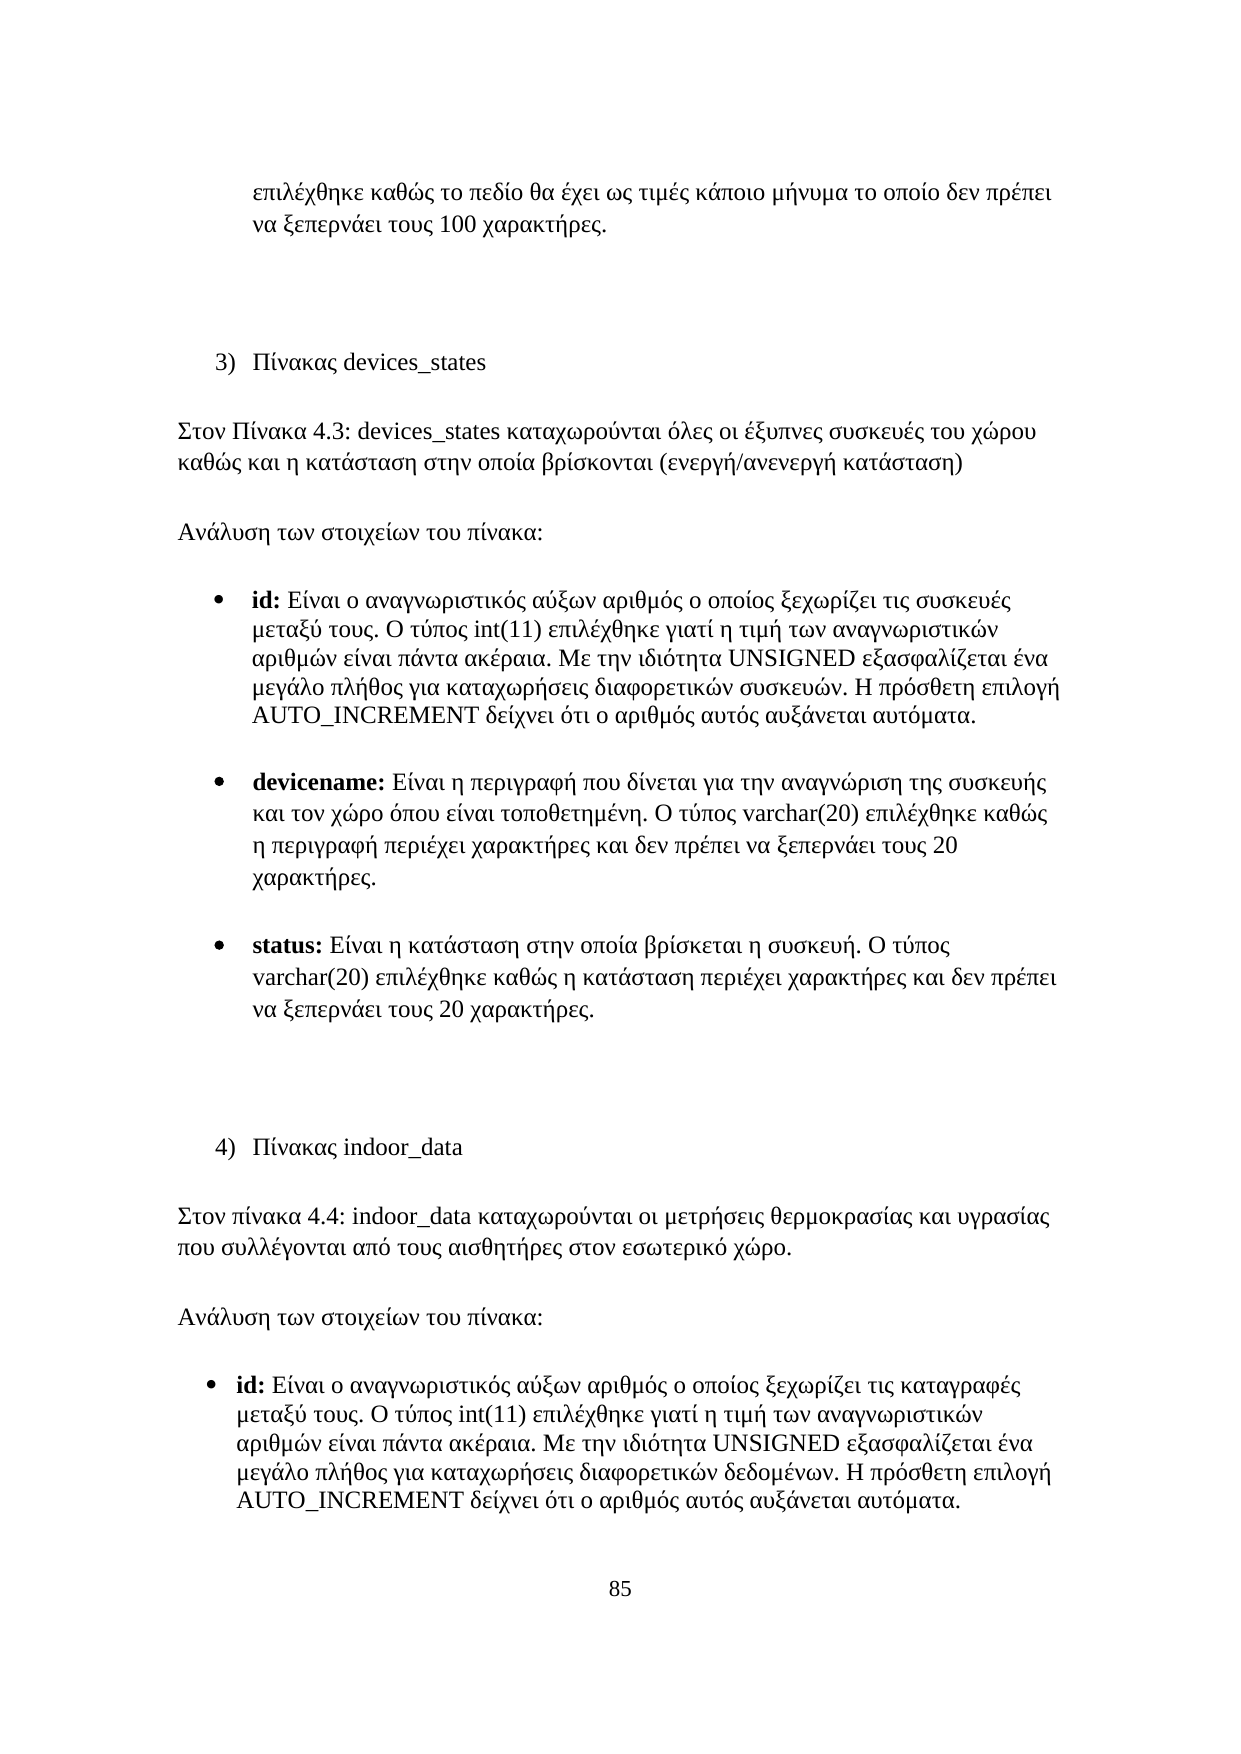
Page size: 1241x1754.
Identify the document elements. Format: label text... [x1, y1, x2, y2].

list status: Είναι η κατάσταση στην οποία βρίσκεται η συσκευή. Ο τύπος varchar(20) επιλέχθηκε καθώς η κατάσταση περιέχει χαρακτήρες και δεν πρέπει να ξεπερνάει τους 20 χαρακτήρες. [215, 931, 1063, 1022]
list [215, 177, 1063, 237]
text Ανάλυση των στοιχείων του πίνακα: [177, 1302, 1063, 1330]
list id: Είναι ο αναγνωριστικός αύξων αριθμός ο οποίος ξεχωρίζει τις καταγραφές μεταξύ τους. Ο τύπος int(11) επιλέχθηκε γιατί η τιμή των αναγνωριστικών αριθμών είναι πάντα ακέραια. Με την ιδιότητα UNSIGNED εξασφαλίζεται ένα μεγάλο πλήθος για καταχωρήσεις διαφορετικών δεδομένων. Η πρόσθετη επιλογή AUTO_INCREMENT δείχνει ότι ο αριθμός αυτός αυξάνεται αυτόματα. [207, 1371, 1063, 1514]
text Στον πίνακα 4.4: indoor_data καταχωρούνται οι μετρήσεις θερμοκρασίας και υγρασίας που συλλέγονται από τους αισθητήρες στον εσωτερικό χώρο. [177, 1201, 1063, 1261]
list Πίνακας devices_states [215, 347, 1063, 376]
list id: Είναι ο αναγνωριστικός αύξων αριθμός ο οποίος ξεχωρίζει τις συσκευές μεταξύ τους. Ο τύπος int(11) επιλέχθηκε γιατί η τιμή των αναγνωριστικών αριθμών είναι πάντα ακέραια. Με την ιδιότητα UNSIGNED εξασφαλίζεται ένα μεγάλο πλήθος για καταχωρήσεις διαφορετικών συσκευών. Η πρόσθετη επιλογή AUTO_INCREMENT δείχνει ότι ο αριθμός αυτός αυξάνεται αυτόματα. [214, 586, 1063, 729]
list devicename: Είναι η περιγραφή που δίνεται για την αναγνώριση της συσκευής και τον χώρο όπου είναι τοποθετημένη. Ο τύπος varchar(20) επιλέχθηκε καθώς η περιγραφή περιέχει χαρακτήρες και δεν πρέπει να ξεπερνάει τους 20 χαρακτήρες. [215, 767, 1063, 890]
list Πίνακας indoor_data [215, 1132, 1063, 1161]
text Στον Πίνακα 4.3: devices_states καταχωρούνται όλες οι έξυπνες συσκευές του χώρου καθώς και η κατάσταση στην οποία βρίσκονται (ενεργή/ανενεργή κατάσταση) [177, 416, 1063, 476]
text Ανάλυση των στοιχείων του πίνακα: [177, 517, 1063, 545]
